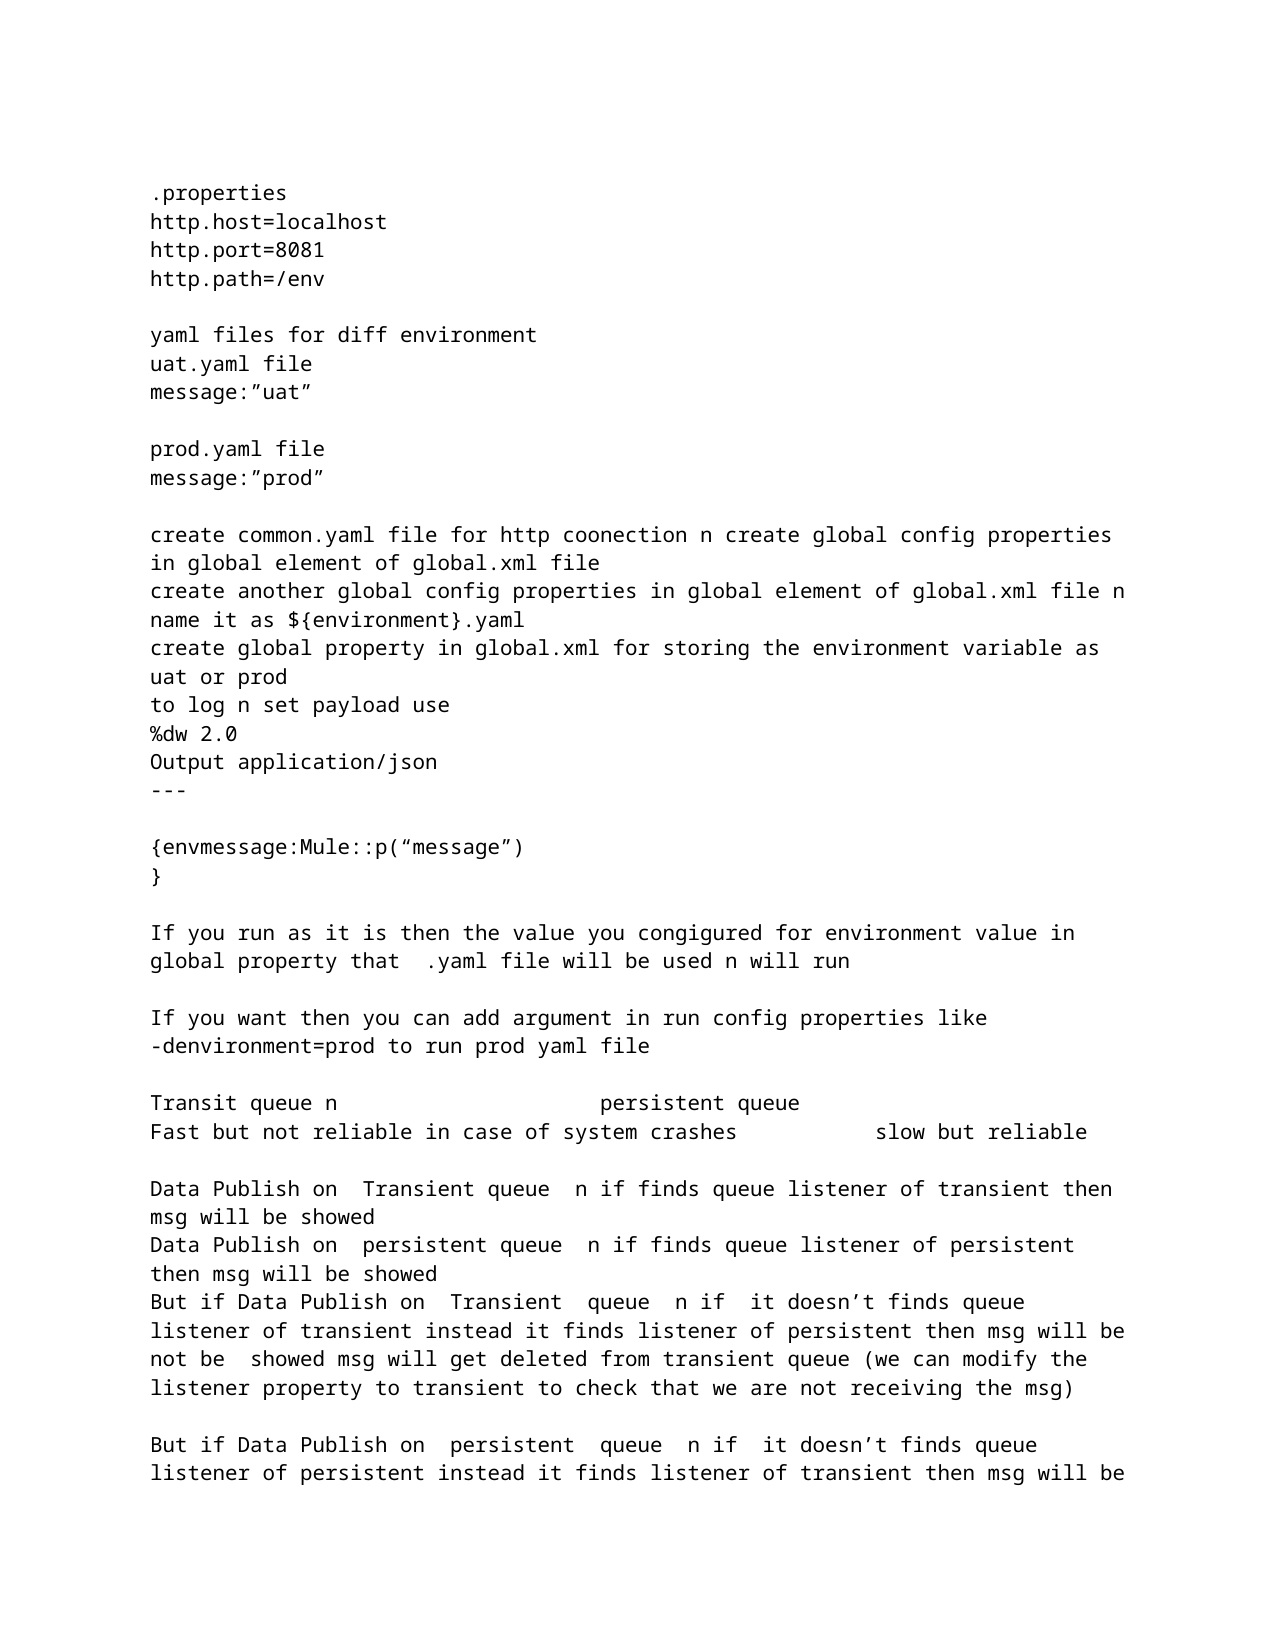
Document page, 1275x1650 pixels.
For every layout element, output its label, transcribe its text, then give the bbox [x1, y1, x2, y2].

text } [150, 861, 1125, 889]
text .properties [150, 178, 1125, 207]
text Data Publish on Transient queue n if finds queue listener of transient then msg will be showed [150, 1174, 1125, 1231]
text {envmessage:Mule::p(“message”) [150, 832, 1125, 861]
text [150, 1430, 1125, 1487]
text yaml files for diff environment [150, 321, 1125, 349]
text prod.yaml file [150, 434, 1125, 463]
text message:”uat” [150, 377, 1125, 406]
text message:”prod” [150, 463, 1125, 491]
text create common.yaml file for http coonection n create global config properties in global element of global.xml file [150, 520, 1125, 577]
text --- [150, 776, 1125, 804]
text %dw 2.0 [150, 719, 1125, 747]
text create global property in global.xml for storing the environment variable as uat or prod [150, 633, 1125, 690]
text Output application/json [150, 747, 1125, 776]
text http.port=8081 [150, 235, 1125, 264]
text uat.yaml file [150, 349, 1125, 377]
text -denvironment=prod to run prod yaml file [150, 1032, 1125, 1060]
text Transit queue n persistent queue [150, 1088, 1125, 1117]
text But if Data Publish on Transient queue n if it doesn’t finds queue listener of transient instead it finds listener of persistent then msg will be not be showed msg will get deleted from transient queue (we can modify the listener property to transient to check that we are not receiving the msg) [150, 1287, 1125, 1401]
text http.path=/env [150, 264, 1125, 292]
text Fast but not reliable in case of system crashes slow but reliable [150, 1117, 1125, 1145]
text If you run as it is then the value you congigured for environment value in global property that .yaml file will be used n will run [150, 918, 1125, 975]
text Data Publish on persistent queue n if finds queue listener of persistent then msg will be showed [150, 1231, 1125, 1287]
text create another global config properties in global element of global.xml file n name it as ${environment}.yaml [150, 577, 1125, 633]
text to log n set payload use [150, 690, 1125, 719]
text If you want then you can add argument in run config properties like [150, 1003, 1125, 1032]
text http.host=localhost [150, 207, 1125, 235]
